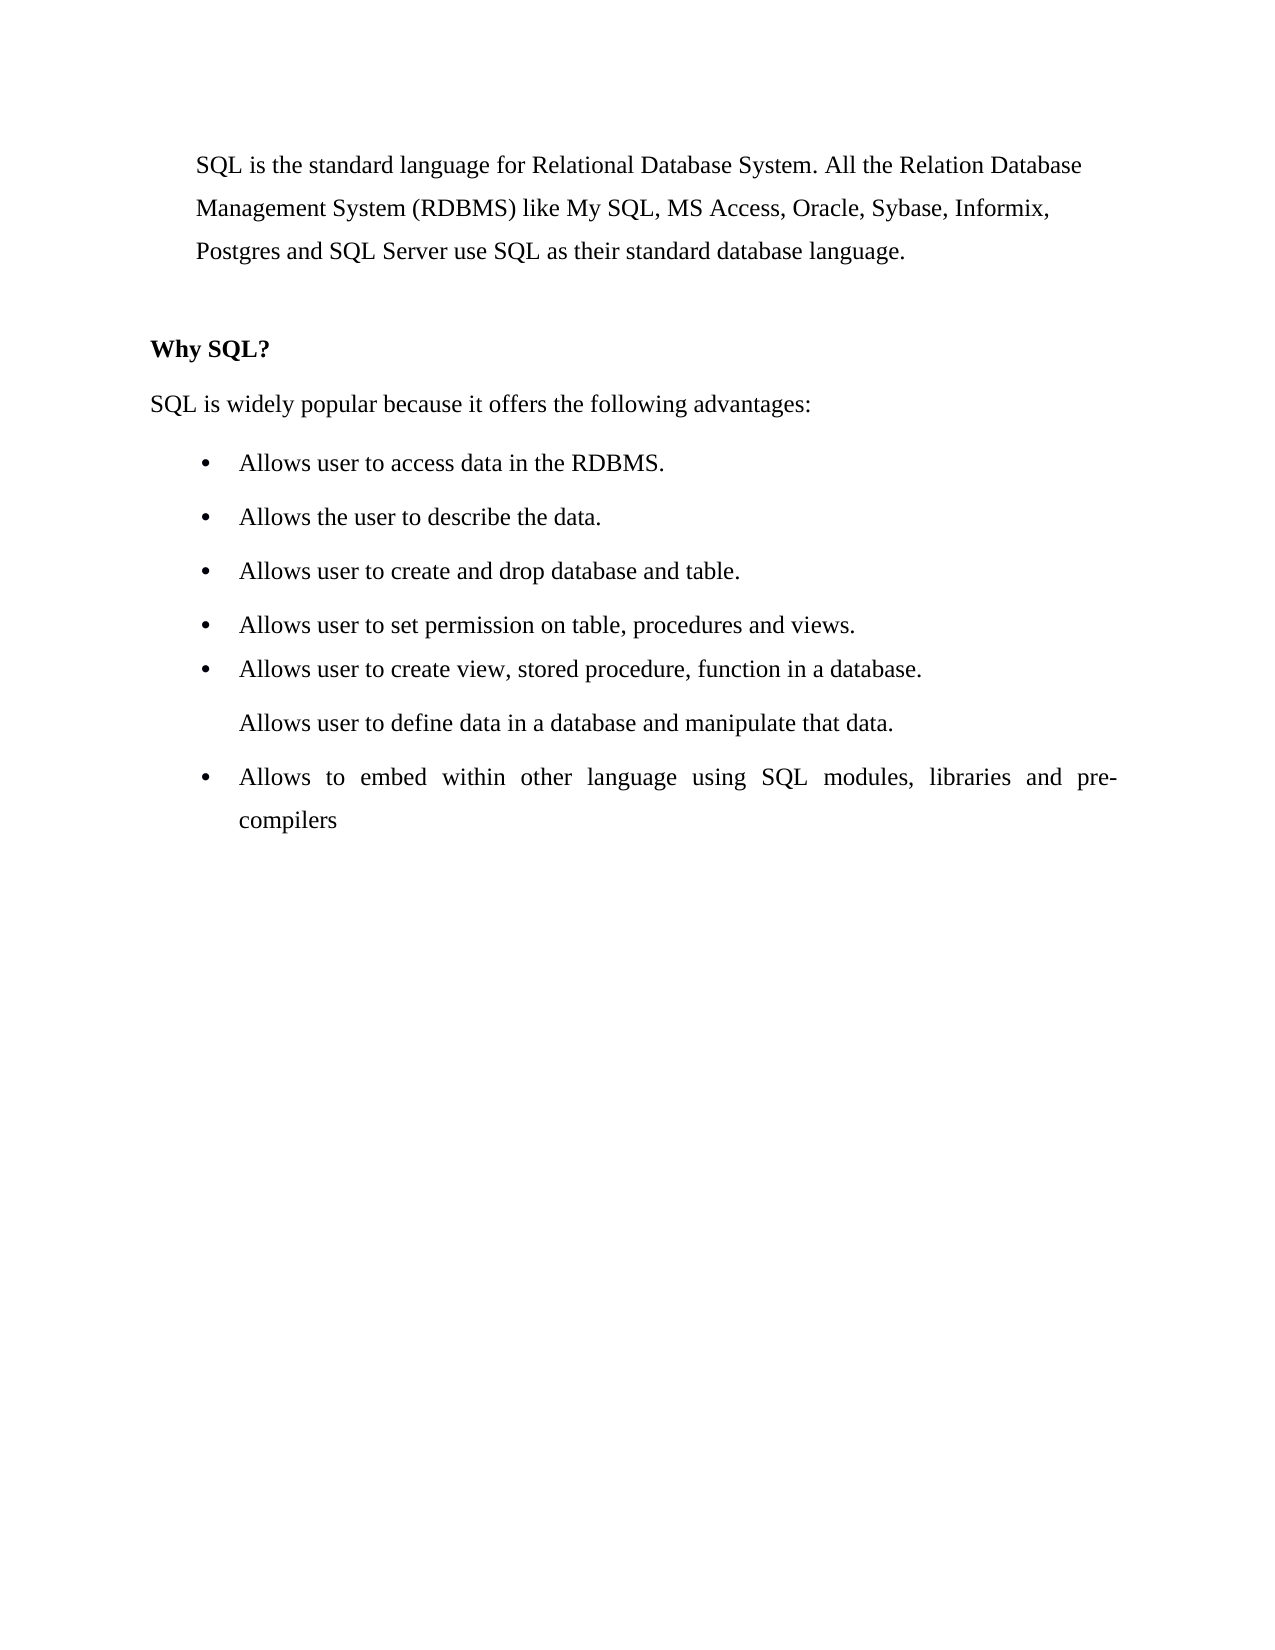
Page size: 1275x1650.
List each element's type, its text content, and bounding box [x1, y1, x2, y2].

text Why SQL? [150, 334, 1125, 363]
text SQL is widely popular because it offers the following advantages: [150, 389, 1118, 418]
text Allows user to define data in a database and manipulate that data. [239, 708, 1118, 737]
text SQL is the standard language for Relational Database System. All the Relation Database Management System (RDBMS) like My SQL, MS Access, Oracle, Sybase, Informix, Postgres and SQL Server use SQL as their standard database language. [196, 150, 1118, 265]
list Allows user to create and drop database and table. [201, 556, 1118, 584]
list Allows user to set permission on table, procedures and views. [201, 610, 1118, 638]
list Allows to embed within other language using SQL modules, libraries and pre-compilers [201, 762, 1118, 834]
list Allows user to create view, stored procedure, function in a database. [201, 654, 1118, 683]
list Allows the user to describe the data. [201, 502, 1118, 531]
list Allows user to access data in the RDBMS. [201, 448, 1118, 477]
